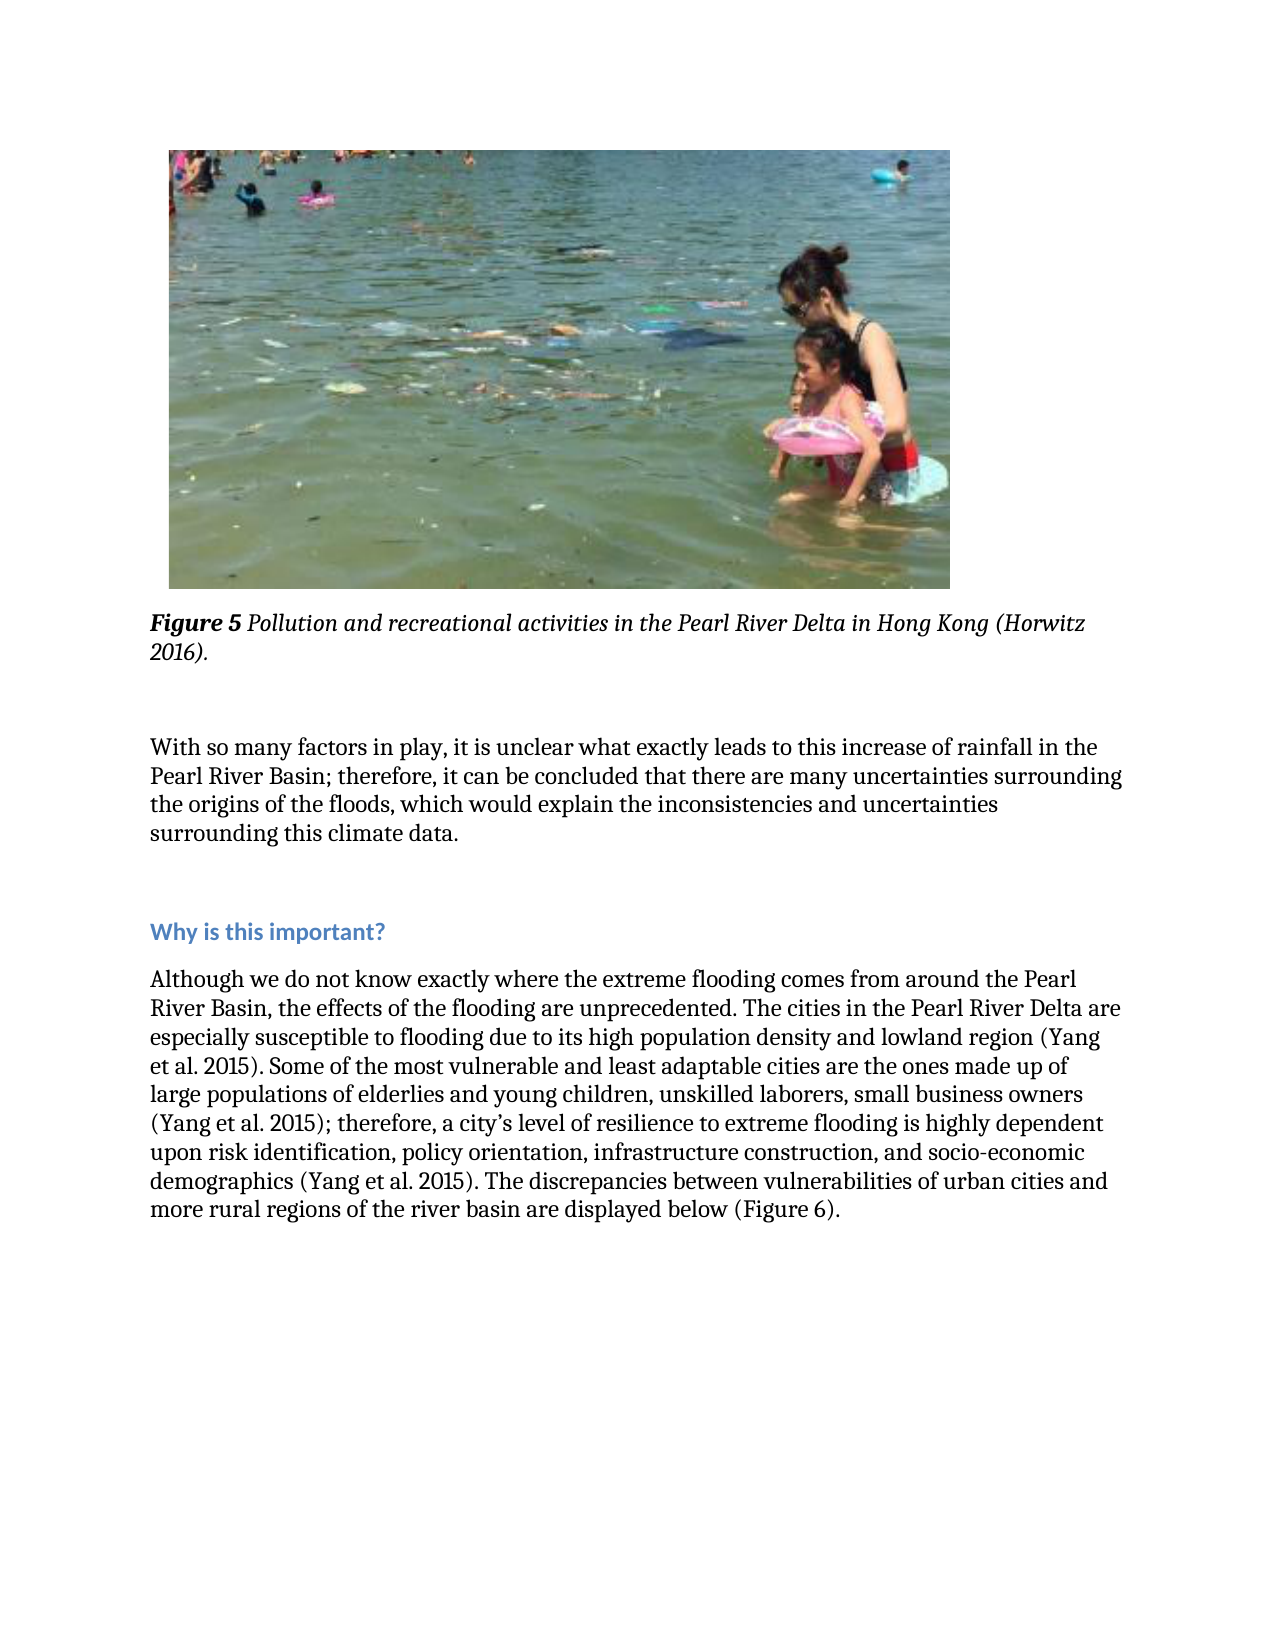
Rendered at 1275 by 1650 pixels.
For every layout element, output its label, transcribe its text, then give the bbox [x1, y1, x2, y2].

picture [168, 150, 950, 589]
text Figure 5 Pollution and recreational activities in the Pearl River Delta in Hong Kong (Horwitz 2016). [150, 609, 1125, 667]
subtitle Why is this important? [150, 916, 1125, 947]
text Although we do not know exactly where the extreme flooding comes from around the Pearl River Basin, the effects of the flooding are unprecedented. The cities in the Pearl River Delta are especially susceptible to flooding due to its high population density and lowland region (Yang et al. 2015). Some of the most vulnerable and least adaptable cities are the ones made up of large populations of elderlies and young children, unskilled laborers, small business owners (Yang et al. 2015); therefore, a city’s level of resilience to extreme flooding is highly dependent upon risk identification, policy orientation, infrastructure construction, and socio-economic demographics (Yang et al. 2015). The discrepancies between vulnerabilities of urban cities and more rural regions of the river basin are displayed below (Figure 6). [150, 965, 1125, 1224]
text With so many factors in play, it is unclear what exactly leads to this increase of rainfall in the Pearl River Basin; therefore, it can be concluded that there are many uncertainties surrounding the origins of the floods, which would explain the inconsistencies and uncertainties surrounding this climate data. [150, 733, 1125, 848]
